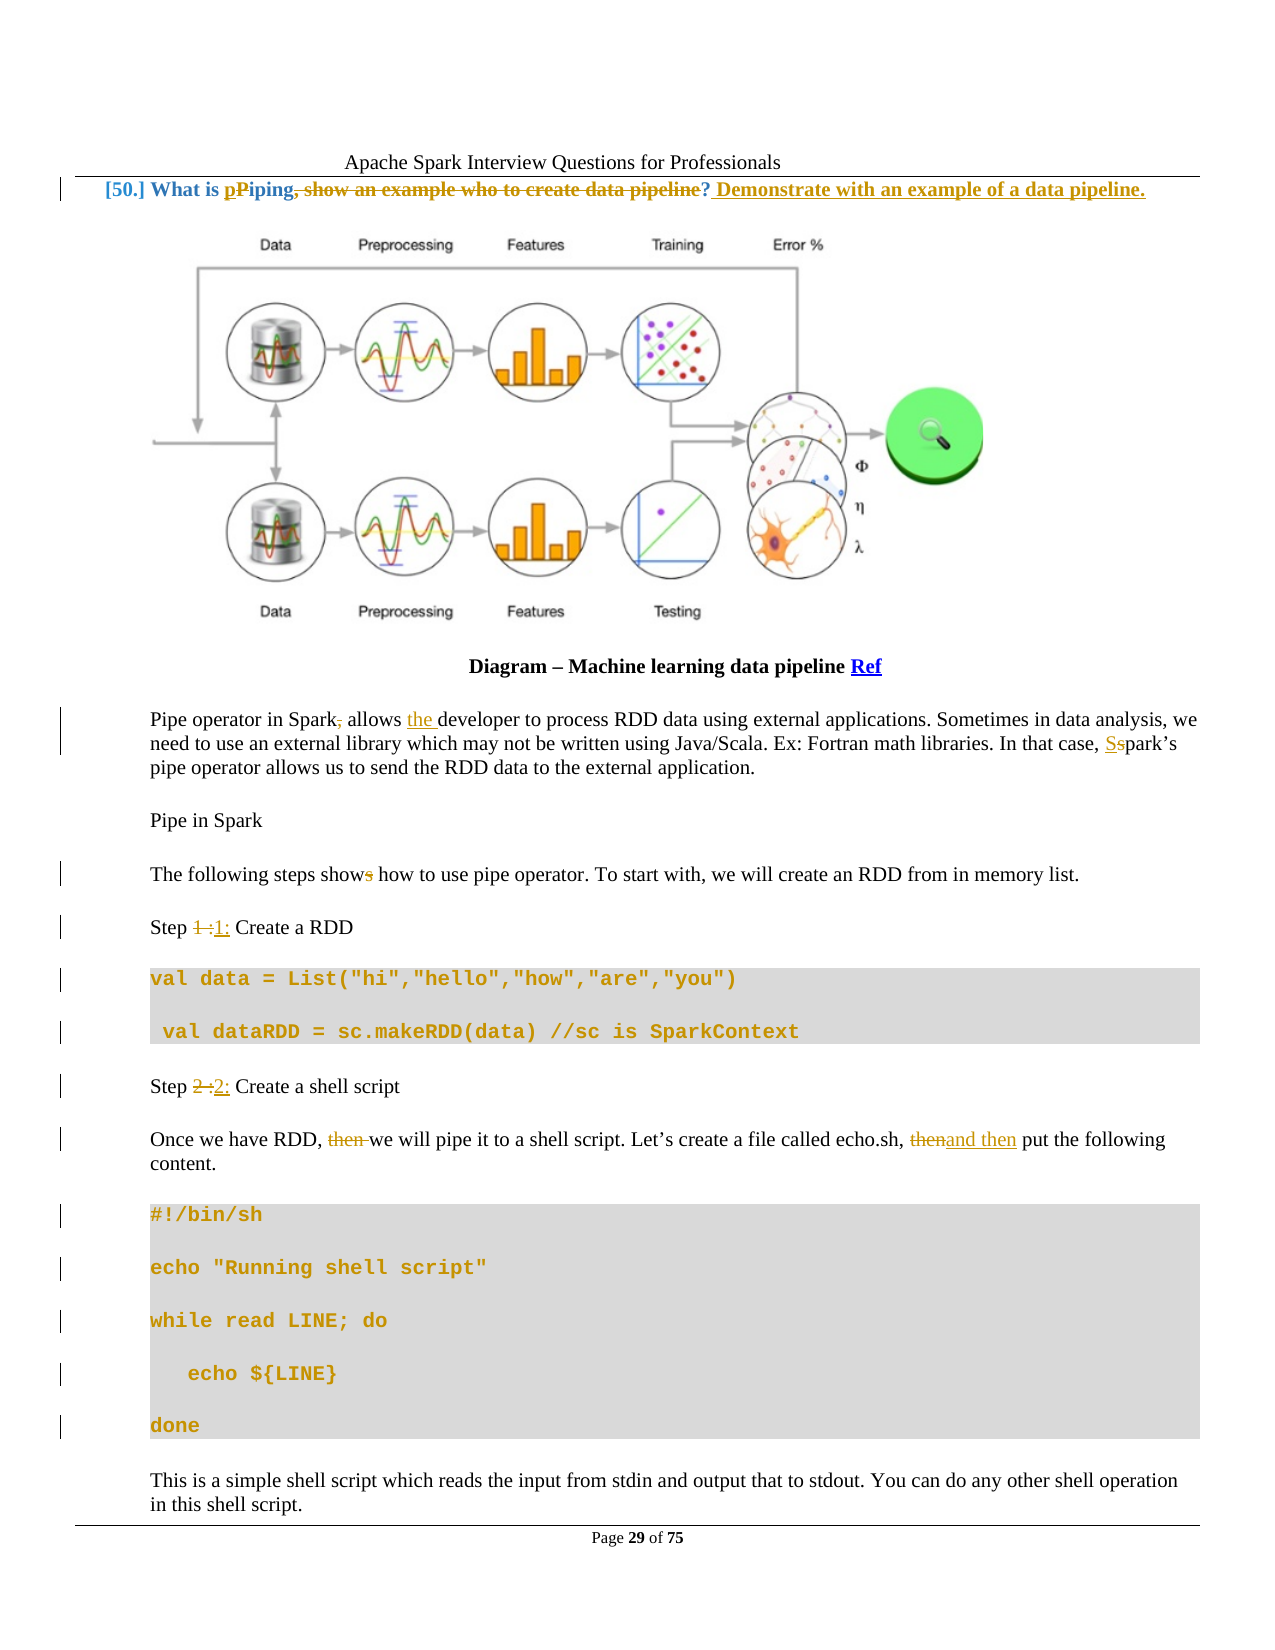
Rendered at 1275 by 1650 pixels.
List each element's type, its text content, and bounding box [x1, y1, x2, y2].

text Pipe in Spark [150, 808, 1200, 832]
text echo ${LINE} [150, 1362, 1200, 1386]
text Pipe operator in Spark allows developer to process RDD data using external applications. Sometimes in data analysis, we need to use an external library which may not be written using Java/Scala. Ex: Fortran math libraries. In that case, park’s pipe operator allows us to send the RDD data to the external application. [150, 707, 1200, 779]
text Diagram – Machine learning data pipeline Ref [150, 654, 1200, 678]
text This is a simple shell script which reads the input from stdin and output that to stdout. You can do any other shell operation in this shell script. [150, 1468, 1200, 1516]
text Step Create a RDD [150, 915, 1200, 939]
text val data = List("hi","hello","how","are","you") [150, 968, 1200, 992]
text while read LINE; do [150, 1310, 1200, 1333]
text Step Create a shell script [150, 1073, 1200, 1098]
subtitle What is iping? [105, 177, 1200, 201]
text echo "Running shell script" [150, 1257, 1200, 1281]
text Once we have RDD, we will pipe it to a shell script. Let’s create a file called echo.sh, put the following content. [150, 1127, 1200, 1175]
text #!/bin/sh [150, 1204, 1200, 1228]
text done [150, 1415, 1200, 1439]
text The following steps show how to use pipe operator. To start with, we will create an RDD from in memory list. [150, 861, 1200, 886]
text val dataRDD = sc.makeRDD(data) //sc is SparkContext [150, 1021, 1200, 1044]
picture [150, 230, 984, 625]
